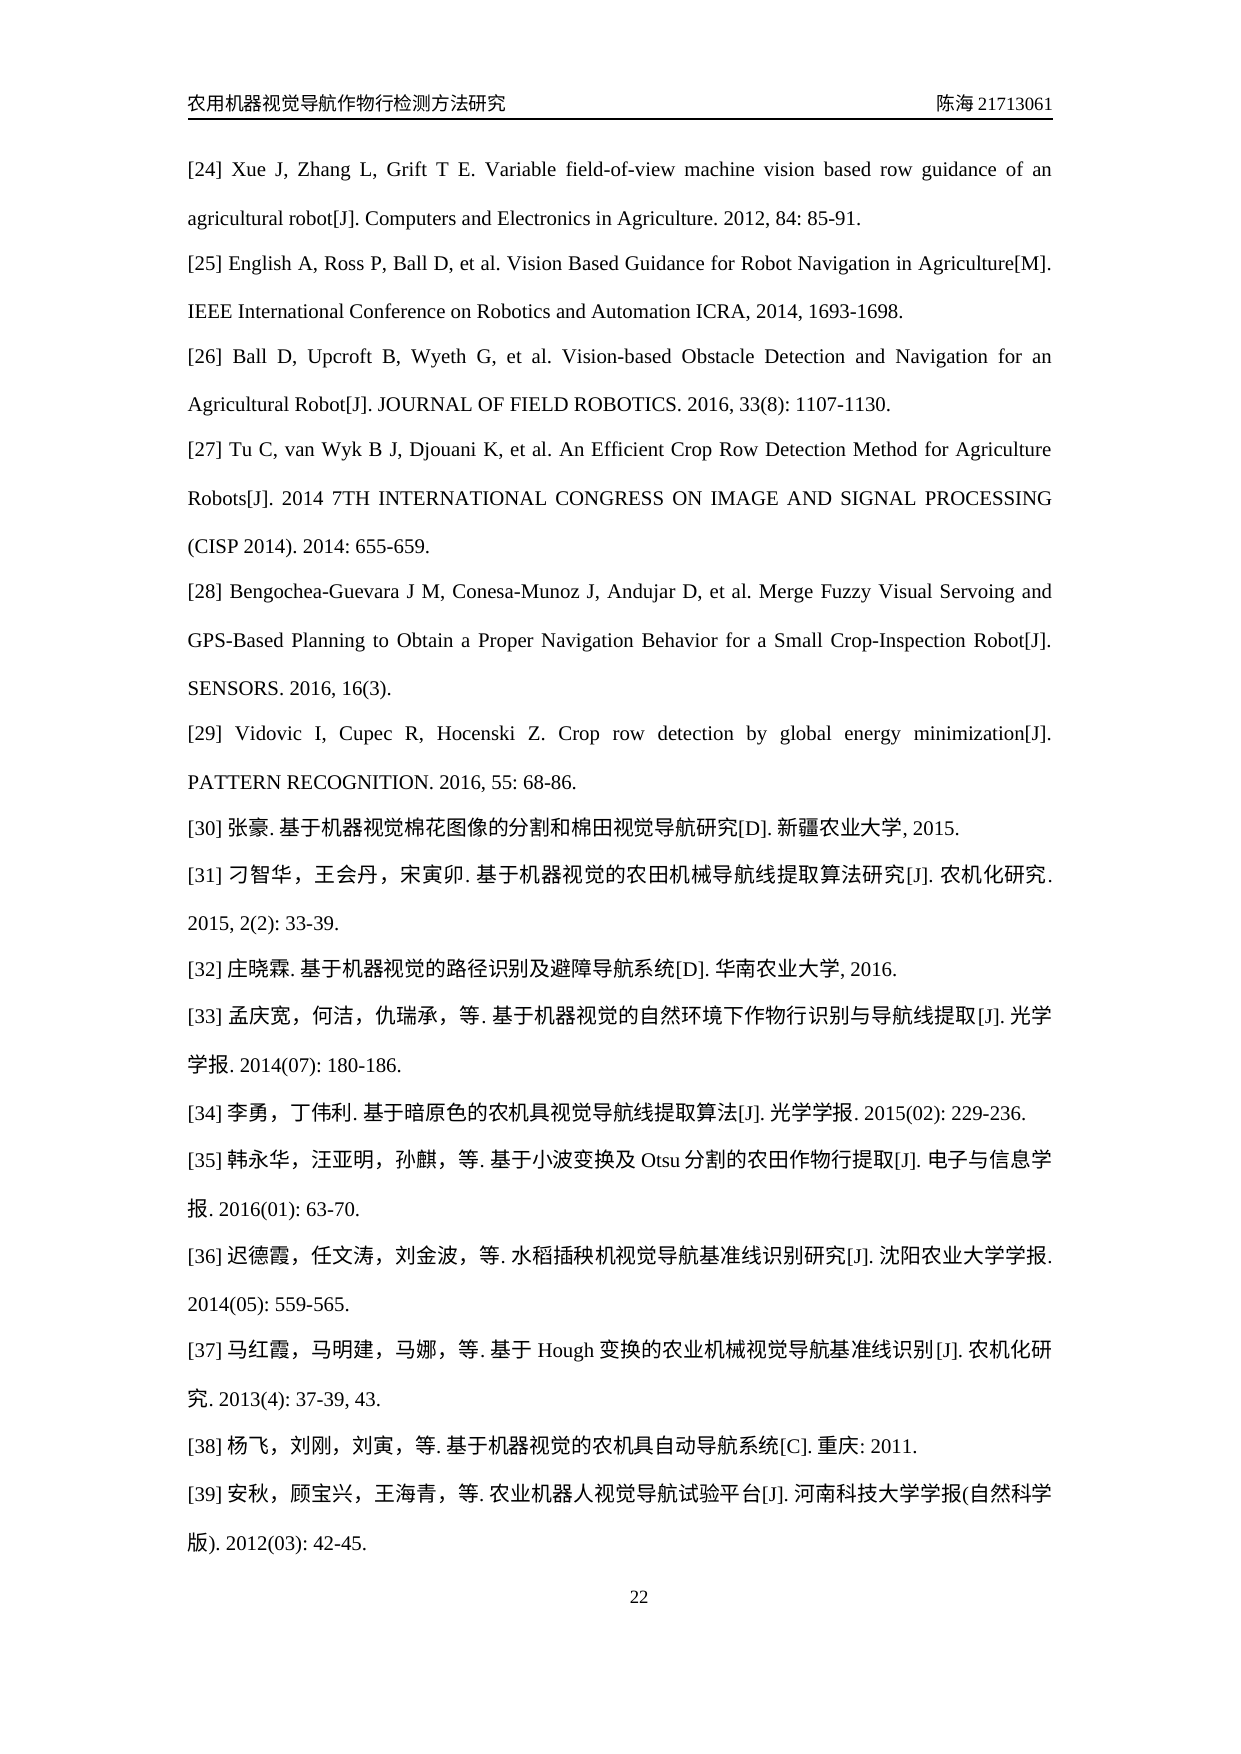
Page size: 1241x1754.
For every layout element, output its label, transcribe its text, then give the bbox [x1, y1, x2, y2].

text [26] Ball D, Upcroft B, Wyeth G, et al. Vision-based Obstacle Detection and Navigation for an Agricultural Robot[J]. JOURNAL OF FIELD ROBOTICS. 2016, 33(8): 1107-1130. [187, 339, 1053, 421]
text [31] 刁智华，王会丹，宋寅卯. 基于机器视觉的农田机械导航线提取算法研究[J]. 农机化研究. 2015, 2(2): 33-39. [187, 857, 1053, 939]
text [39] 安秋，顾宝兴，王海青，等. 农业机器人视觉导航试验平台[J]. 河南科技大学学报(自然科学版). 2012(03): 42-45. [187, 1476, 1053, 1557]
text [25] English A, Ross P, Ball D, et al. Vision Based Guidance for Robot Navigation in Agriculture[M]. IEEE International Conference on Robotics and Automation ICRA, 2014, 1693-1698. [187, 246, 1053, 327]
text [29] Vidovic I, Cupec R, Hocenski Z. Crop row detection by global energy minimization[J]. PATTERN RECOGNITION. 2016, 55: 68-86. [187, 717, 1053, 798]
text [30] 张豪. 基于机器视觉棉花图像的分割和棉田视觉导航研究[D]. 新疆农业大学, 2015. [187, 810, 1053, 842]
text [38] 杨飞，刘刚，刘寅，等. 基于机器视觉的农机具自动导航系统[C]. 重庆: 2011. [187, 1428, 1053, 1461]
text [24] Xue J, Zhang L, Grift T E. Variable field-of-view machine vision based row guidance of an agricultural robot[J]. Computers and Electronics in Agriculture. 2012, 84: 85-91. [187, 153, 1053, 234]
text [33] 孟庆宽，何洁，仇瑞承，等. 基于机器视觉的自然环境下作物行识别与导航线提取[J]. 光学学报. 2014(07): 180-186. [187, 998, 1053, 1079]
text [28] Bengochea-Guevara J M, Conesa-Munoz J, Andujar D, et al. Merge Fuzzy Visual Servoing and GPS-Based Planning to Obtain a Proper Navigation Behavior for a Small Crop-Inspection Robot[J]. SENSORS. 2016, 16(3). [187, 575, 1053, 705]
text [35] 韩永华，汪亚明，孙麒，等. 基于小波变换及Otsu分割的农田作物行提取[J]. 电子与信息学报. 2016(01): 63-70. [187, 1142, 1053, 1223]
text [32] 庄晓霖. 基于机器视觉的路径识别及避障导航系统[D]. 华南农业大学, 2016. [187, 951, 1053, 983]
text [27] Tu C, van Wyk B J, Djouani K, et al. An Efficient Crop Row Detection Method for Agriculture Robots[J]. 2014 7TH INTERNATIONAL CONGRESS ON IMAGE AND SIGNAL PROCESSING (CISP 2014). 2014: 655-659. [187, 433, 1053, 563]
text [34] 李勇，丁伟利. 基于暗原色的农机具视觉导航线提取算法[J]. 光学学报. 2015(02): 229-236. [187, 1095, 1053, 1127]
text [36] 迟德霞，任文涛，刘金波，等. 水稻插秧机视觉导航基准线识别研究[J]. 沈阳农业大学学报. 2014(05): 559-565. [187, 1239, 1053, 1320]
text [37] 马红霞，马明建，马娜，等. 基于 Hough 变换的农业机械视觉导航基准线识别[J]. 农机化研究. 2013(4): 37-39, 43. [187, 1332, 1053, 1413]
